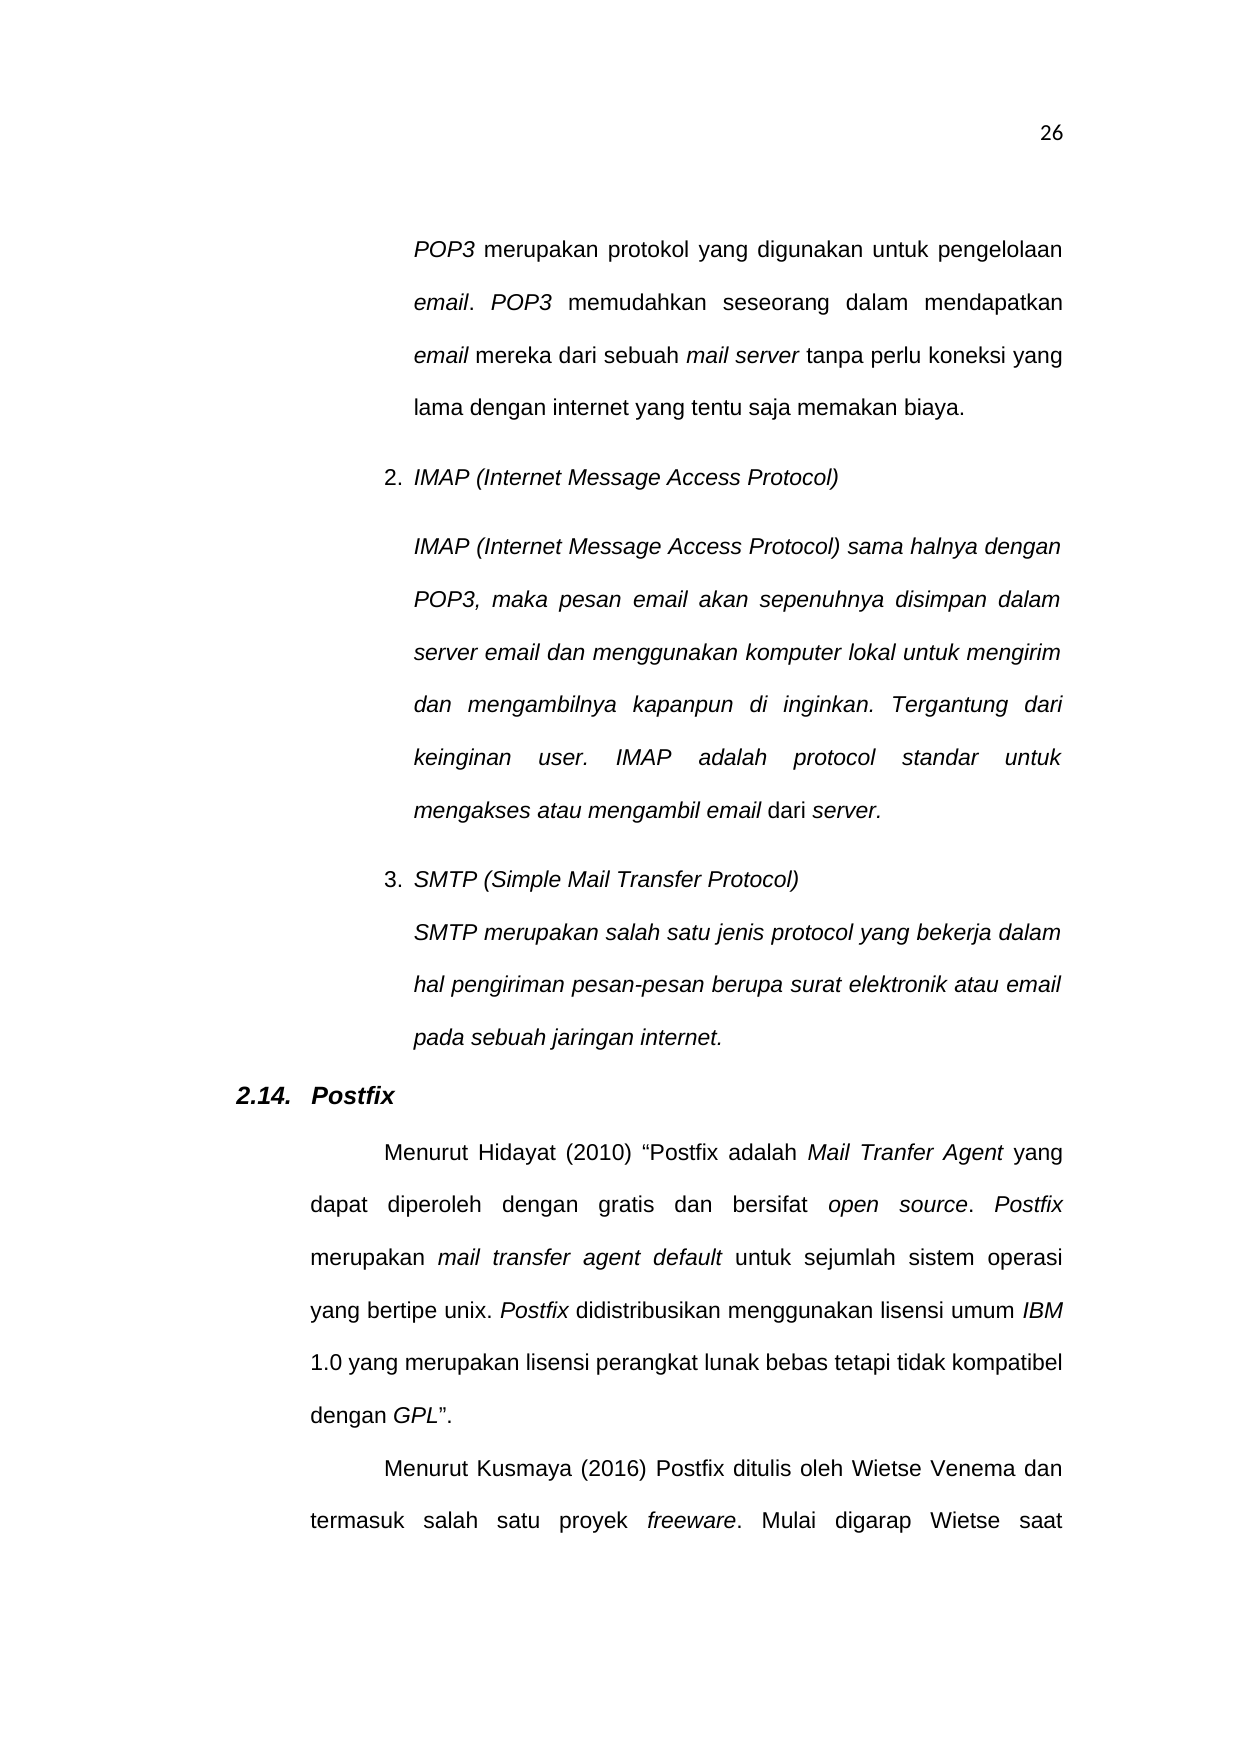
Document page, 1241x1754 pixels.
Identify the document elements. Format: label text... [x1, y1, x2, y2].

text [310, 1455, 1063, 1534]
text IMAP (Internet Message Access Protocol) sama halnya dengan POP3, maka pesan email akan sepenuhnya disimpan dalam server email dan menggunakan komputer lokal untuk mengirim dan mengambilnya kapanpun di inginkan. Tergantung dari keinginan user. IMAP adalah protocol standar untuk mengakses atau mengambil email dari server. [413, 533, 1063, 823]
list IMAP (Internet Message Access Protocol) [384, 464, 1063, 490]
text Menurut Hidayat (2010) “Postfix adalah Mail Tranfer Agent yang dapat diperoleh dengan gratis dan bersifat open source. Postfix merupakan mail transfer agent default untuk sejumlah sistem operasi yang bertipe unix. Postfix didistribusikan menggunakan lisensi umum IBM 1.0 yang merupakan lisensi perangkat lunak bebas tetapi tidak kompatibel dengan GPL”. [310, 1138, 1063, 1428]
list SMTP merupakan salah satu jenis protocol yang bekerja dalam hal pengiriman pesan-pesan berupa surat elektronik atau email pada sebuah jaringan internet. [413, 919, 1063, 1051]
subtitle Postfix [236, 1081, 1063, 1110]
list SMTP (Simple Mail Transfer Protocol) [384, 866, 1063, 892]
text POP3 merupakan protokol yang digunakan untuk pengelolaan email. POP3 memudahkan seseorang dalam mendapatkan email mereka dari sebuah mail server tanpa perlu koneksi yang lama dengan internet yang tentu saja memakan biaya. [413, 236, 1063, 421]
